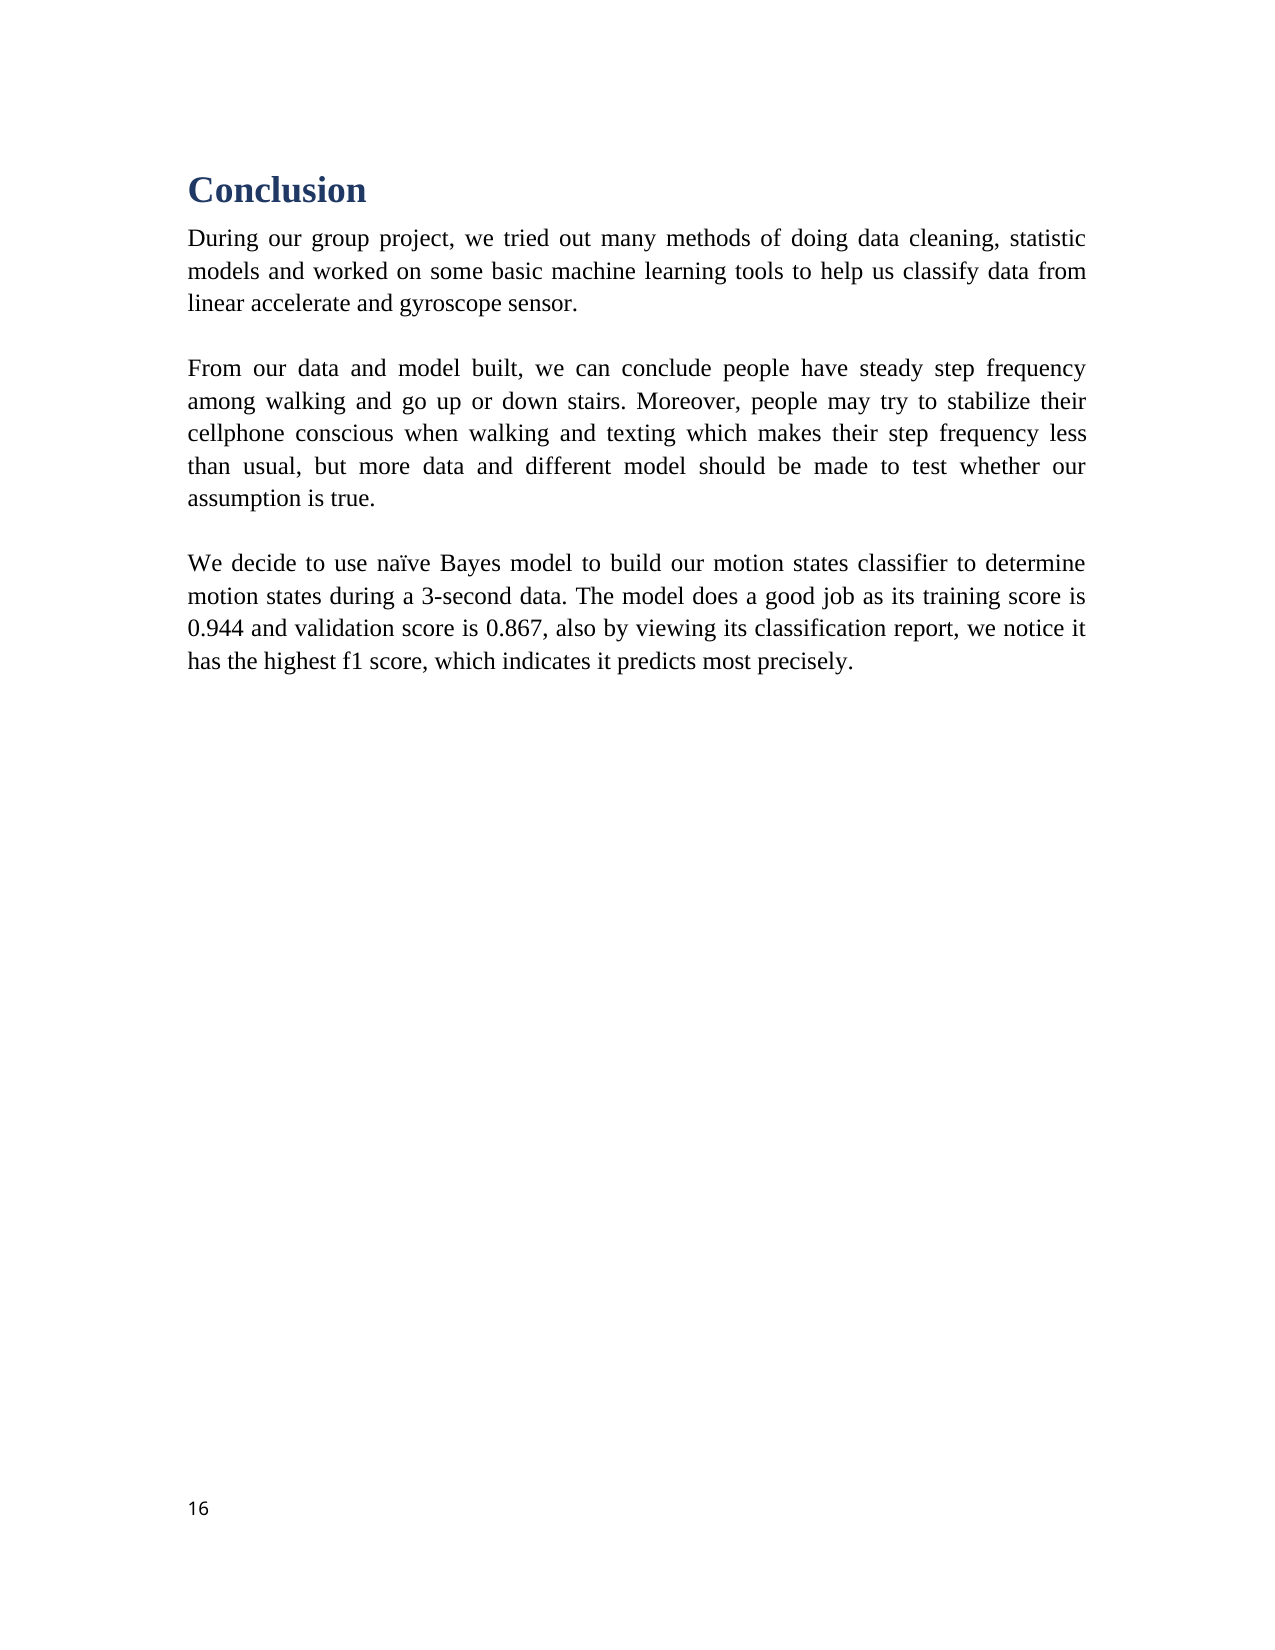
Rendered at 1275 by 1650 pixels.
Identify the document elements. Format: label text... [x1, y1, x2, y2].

text We decide to use naïve Bayes model to build our motion states classifier to determine motion states during a 3-second data. The model does a good job as its training score is 0.944 and validation score is 0.867, also by viewing its classification report, we notice it has the highest f1 score, which indicates it predicts most precisely. [187, 547, 1087, 677]
text During our group project, we tried out many methods of doing data cleaning, statistic models and worked on some basic machine learning tools to help us classify data from linear accelerate and gyroscope sensor. [187, 222, 1087, 319]
text Conclusion [187, 157, 1087, 222]
text From our data and model built, we can conclude people have steady step frequency among walking and go up or down stairs. Moreover, people may try to stabilize their cellphone conscious when walking and texting which makes their step frequency less than usual, but more data and different model should be made to test whether our assumption is true. [187, 352, 1087, 514]
